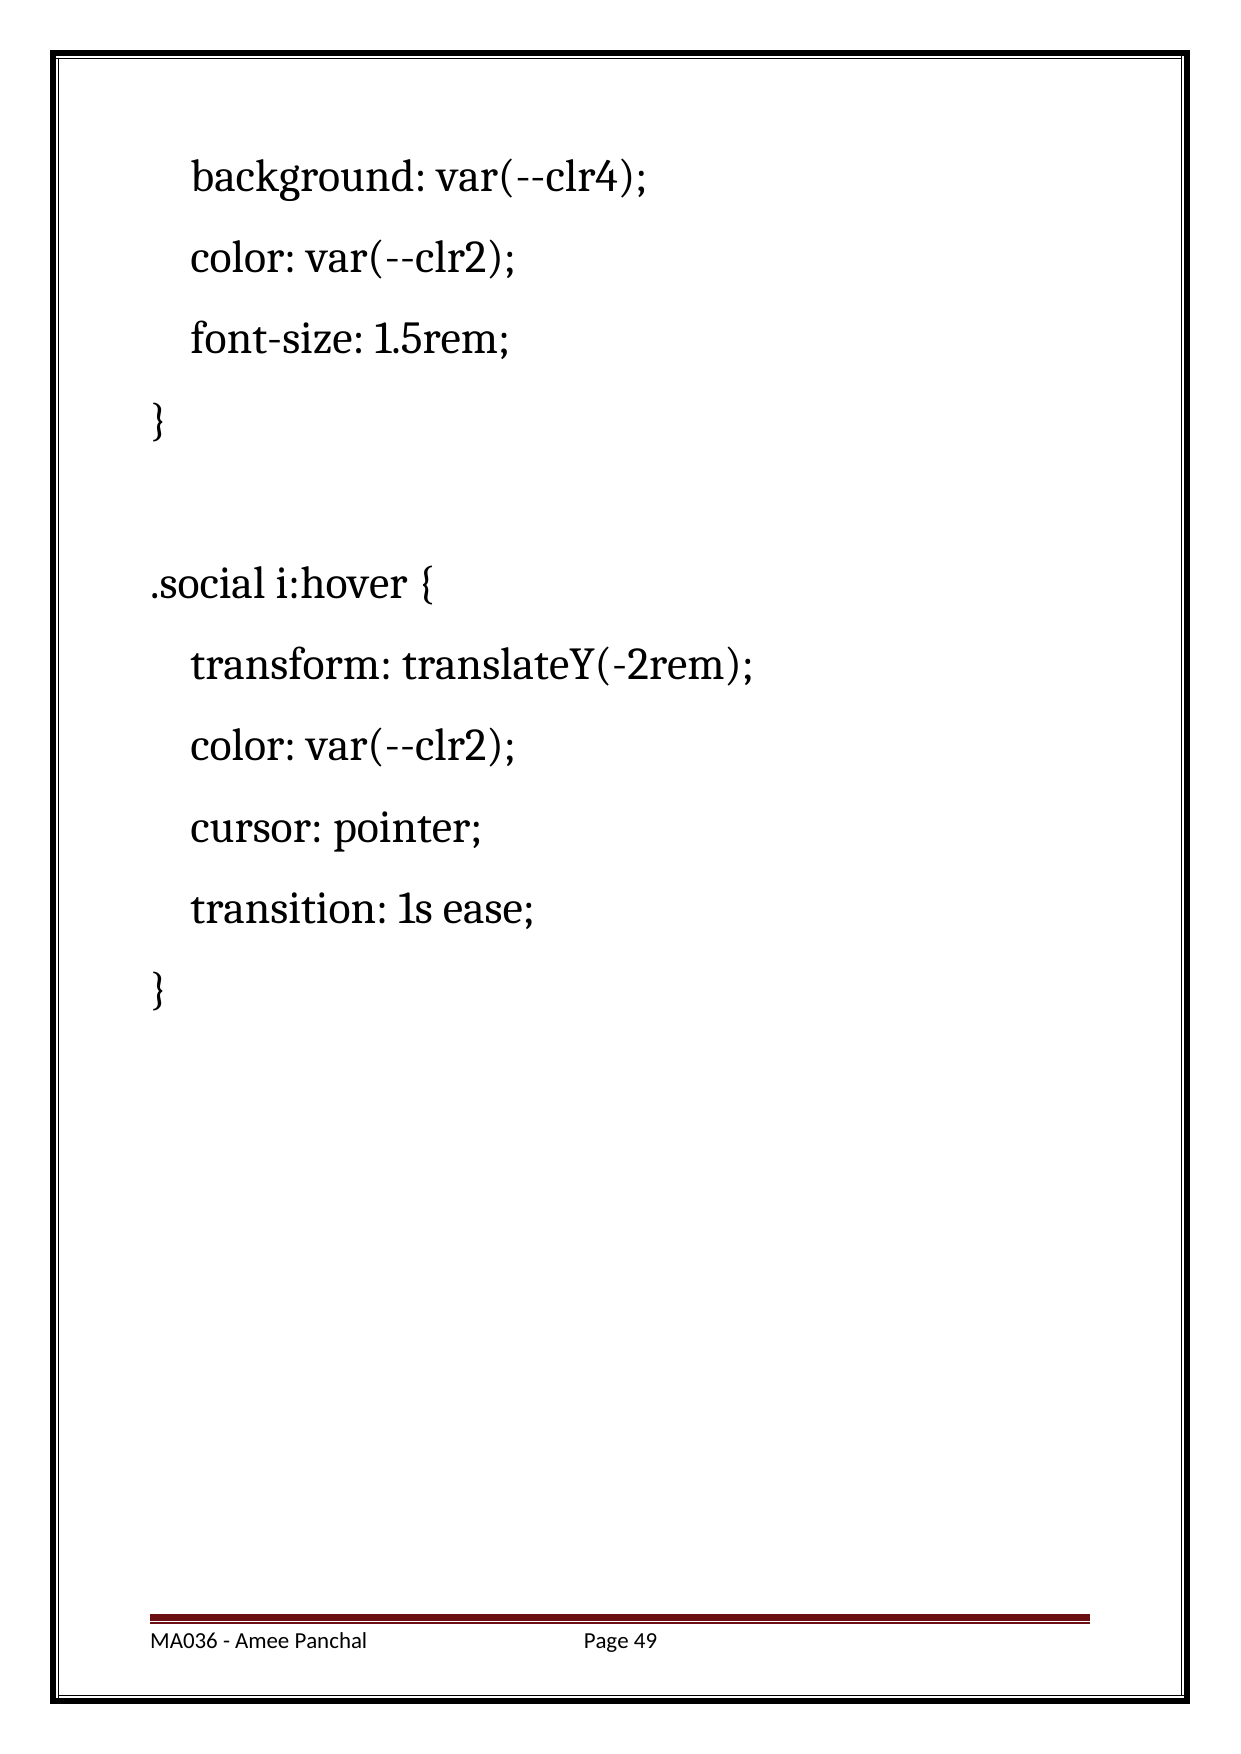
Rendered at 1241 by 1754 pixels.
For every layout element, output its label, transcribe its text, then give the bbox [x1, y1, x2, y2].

text } [150, 394, 1090, 447]
text .social i:hover { [150, 557, 1090, 609]
text transform: translateY(-2rem); [150, 638, 1090, 691]
text transition: 1s ease; [150, 882, 1090, 935]
text background: var(--clr4); [150, 150, 1090, 203]
text cursor: pointer; [150, 801, 1090, 853]
text color: var(--clr2); [150, 231, 1090, 284]
text } [150, 963, 1090, 1016]
text color: var(--clr2); [150, 719, 1090, 772]
text font-size: 1.5rem; [150, 313, 1090, 365]
